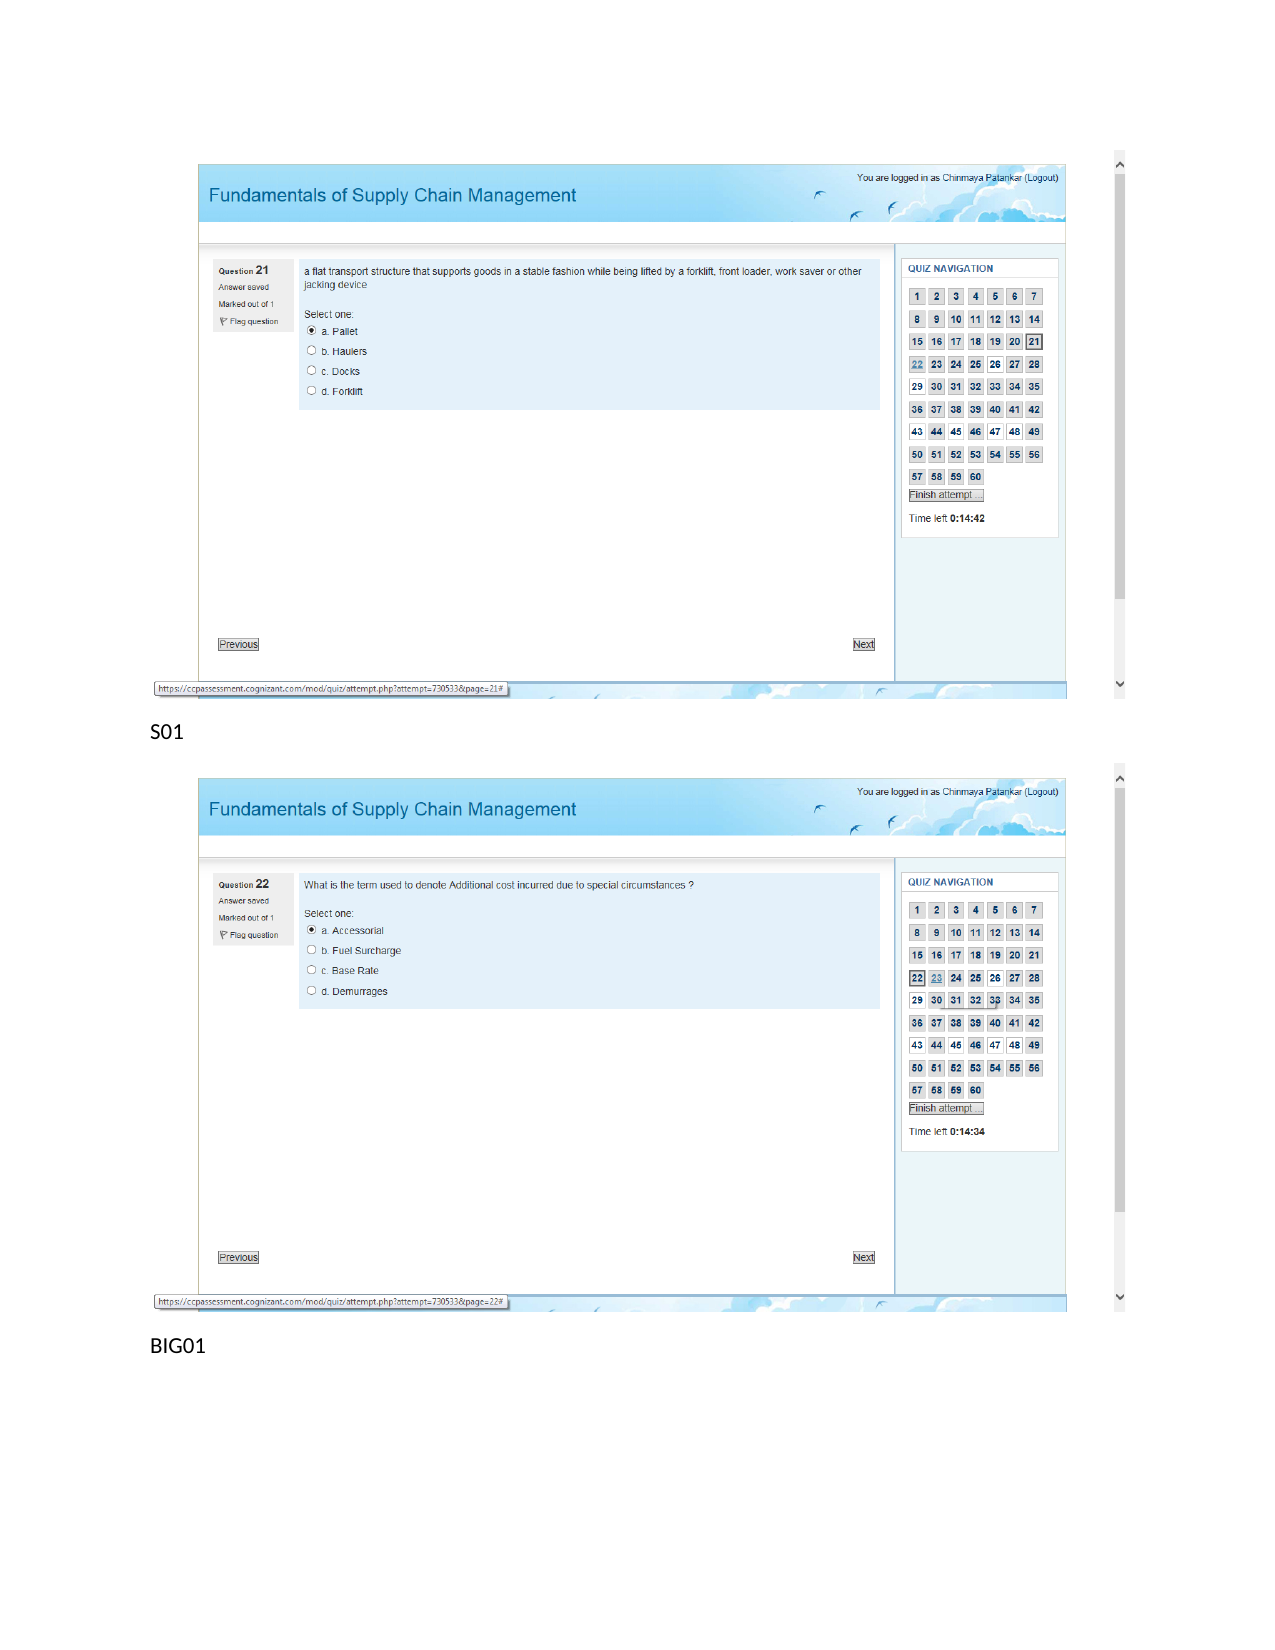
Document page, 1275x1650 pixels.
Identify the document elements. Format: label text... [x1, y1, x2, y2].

picture [150, 763, 1125, 1312]
text S01 [150, 717, 1125, 745]
text BIG01 [150, 1331, 1125, 1359]
picture [150, 150, 1125, 699]
